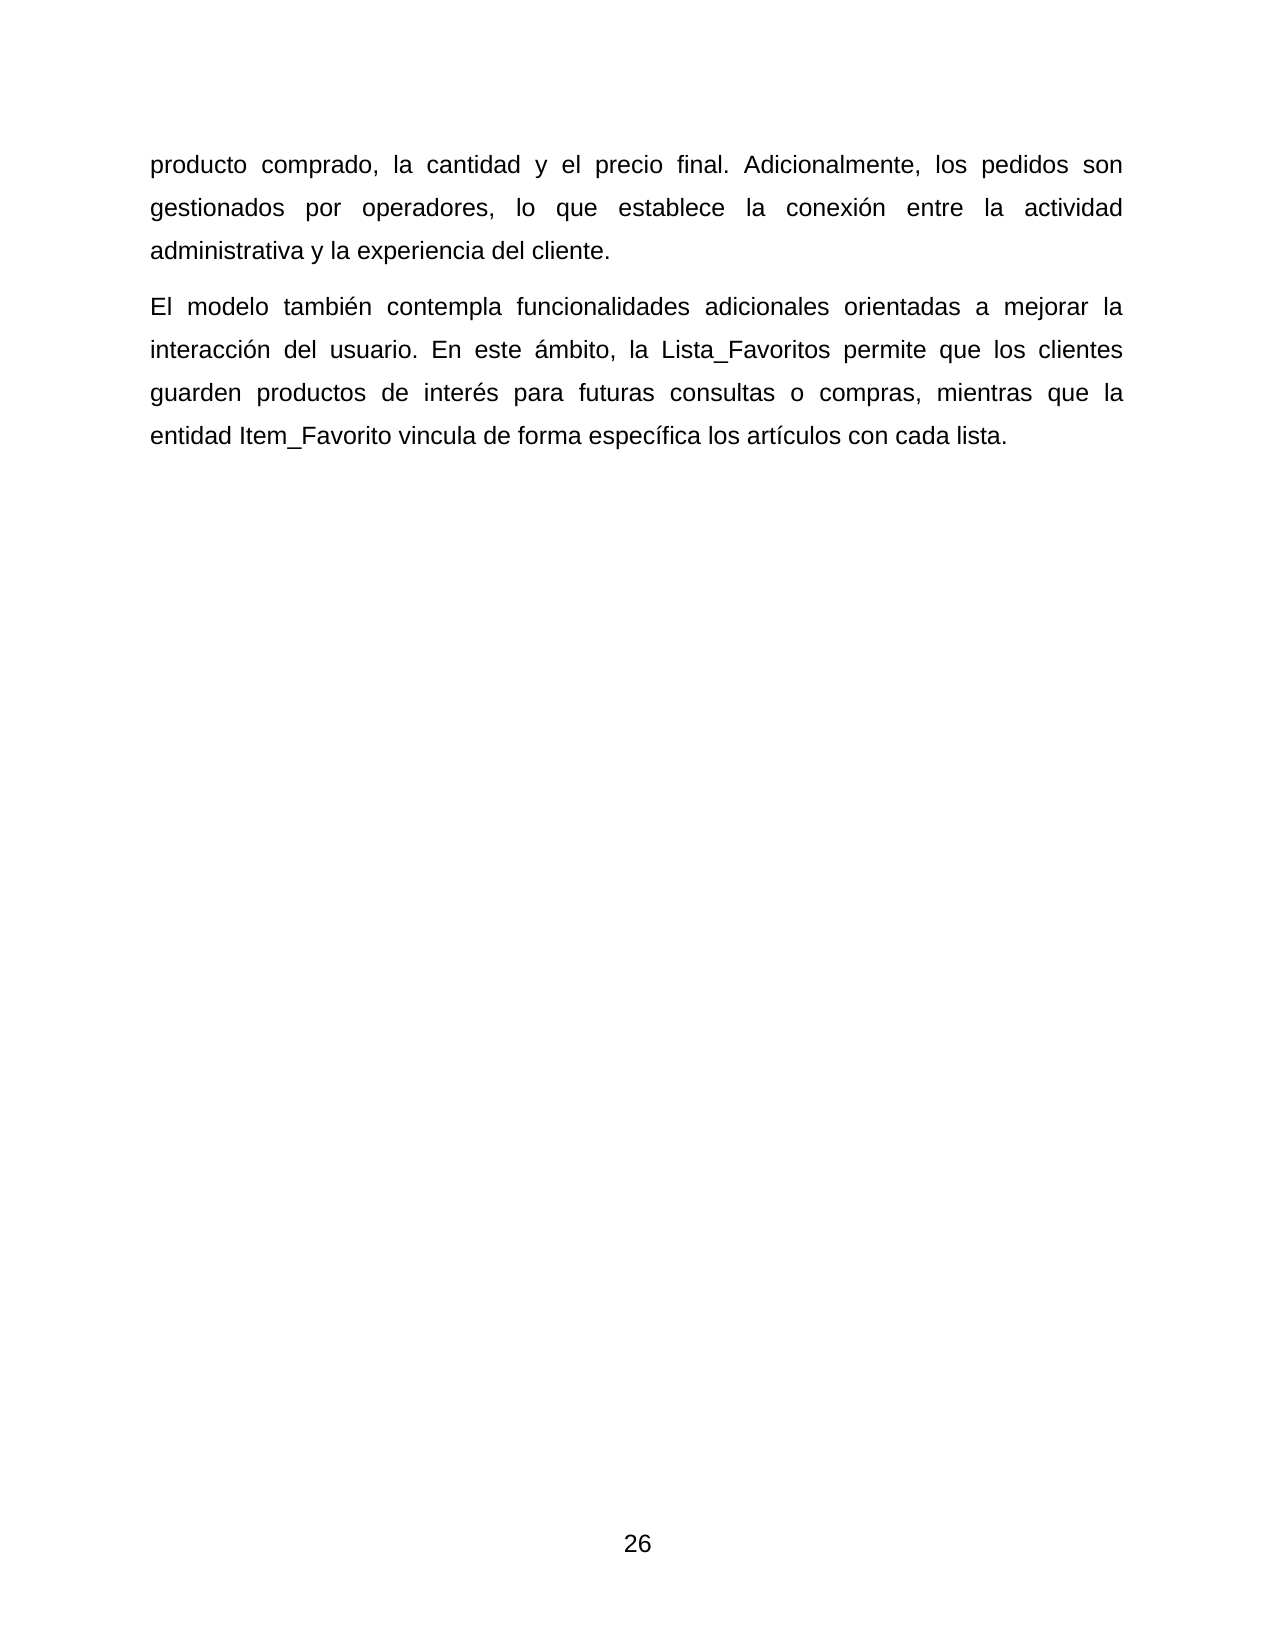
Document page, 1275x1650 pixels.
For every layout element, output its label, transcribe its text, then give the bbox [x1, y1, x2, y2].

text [150, 150, 1125, 265]
text El modelo también contempla funcionalidades adicionales orientadas a mejorar la interacción del usuario. En este ámbito, la Lista_Favoritos permite que los clientes guarden productos de interés para futuras consultas o compras, mientras que la entidad Item_Favorito vincula de forma específica los artículos con cada lista. [150, 292, 1125, 450]
